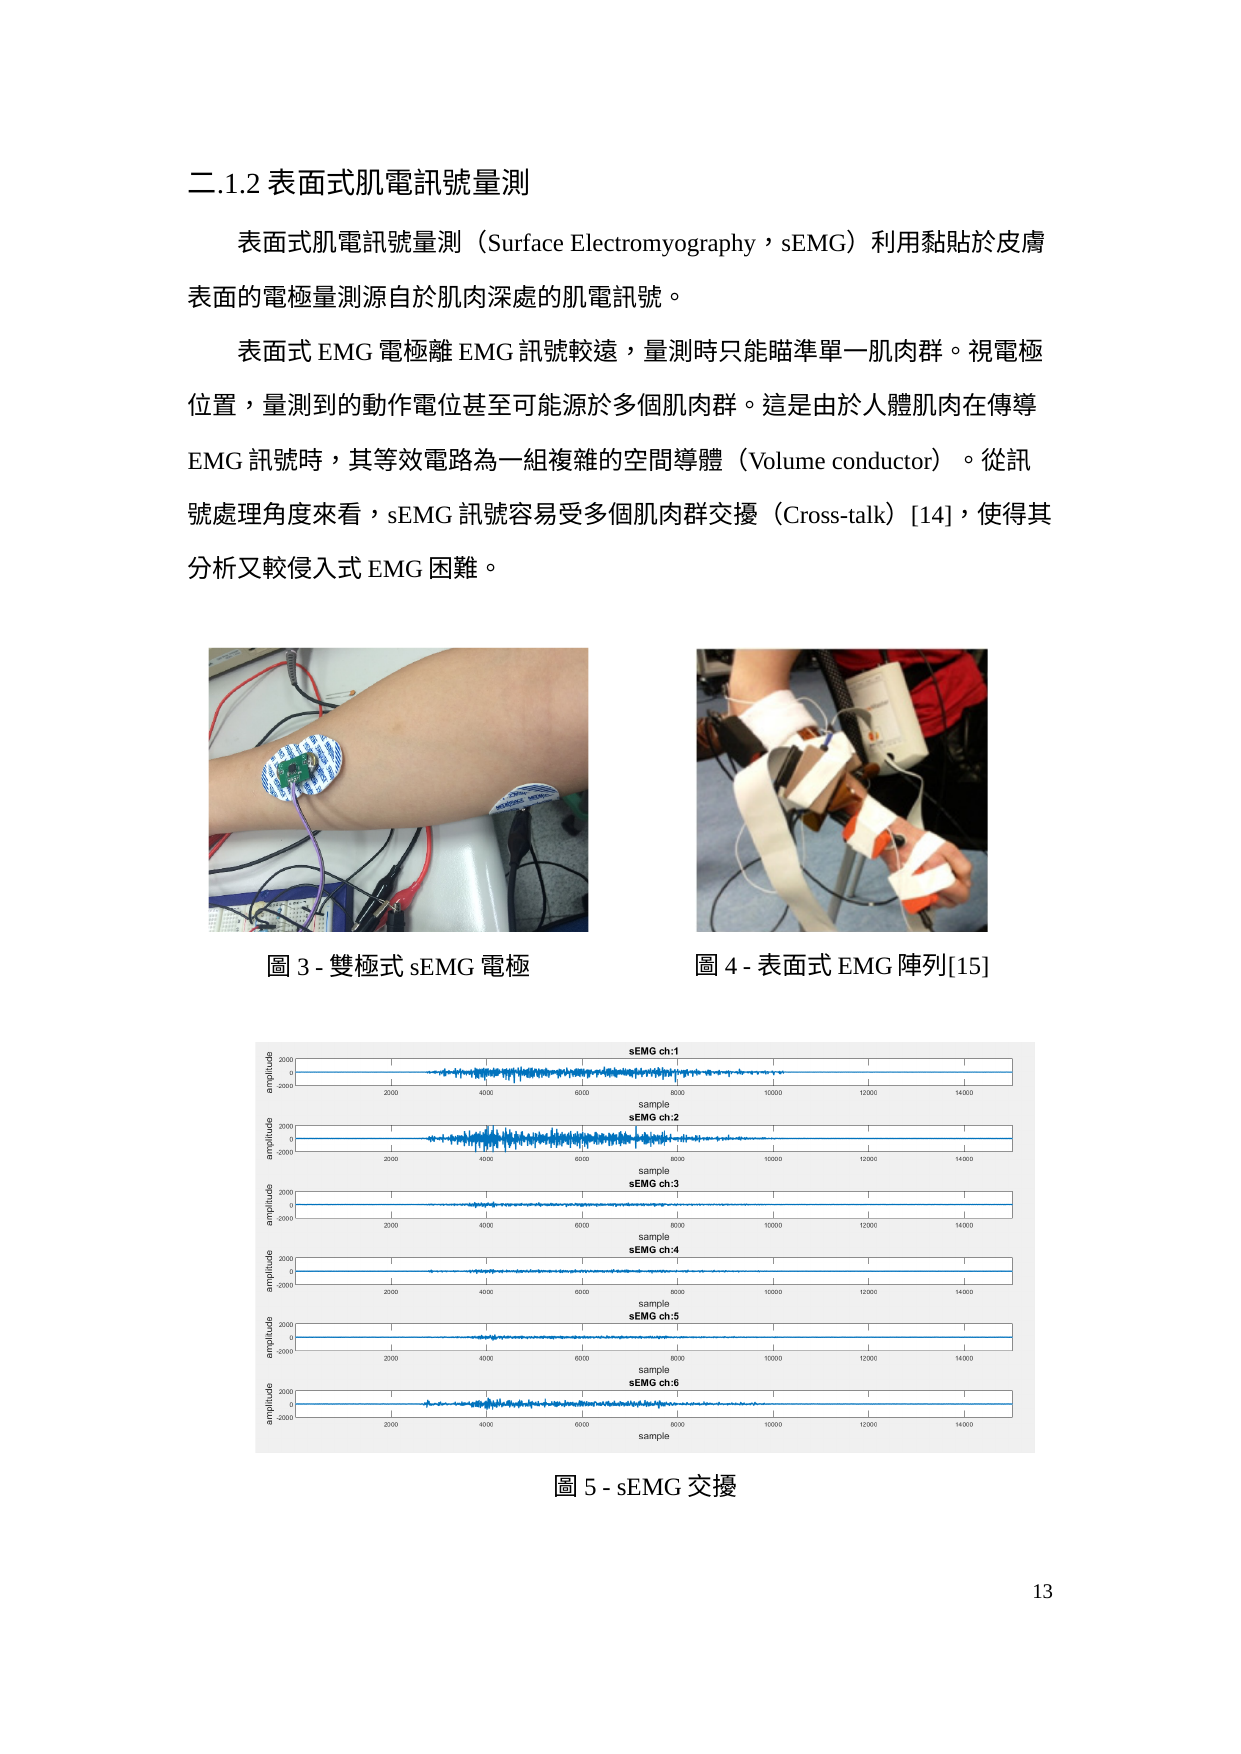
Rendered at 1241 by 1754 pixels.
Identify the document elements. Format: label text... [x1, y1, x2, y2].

text 表面式EMG電極離EMG訊號較遠，量測時只能瞄準單一肌肉群。視電極位置，量測到的動作電位甚至可能源於多個肌肉群。這是由於人體肌肉在傳導EMG訊號時，其等效電路為一組複雜的空間導體（Volume conductor）。從訊號處理角度來看，sEMG訊號容易受多個肌肉群交擾（Cross-talk）[14]，使得其分析又較侵入式EMG困難。 [187, 331, 1053, 585]
text 圖 5 - sEMG交擾 [187, 1467, 1053, 1503]
picture [207, 646, 589, 932]
picture [695, 646, 988, 932]
text 表面式肌電訊號量測（Surface Electromyography，sEMG）利用黏貼於皮膚表面的電極量測源自於肌肉深處的肌電訊號。 [187, 223, 1053, 313]
table_header 圖 3 - 雙極式sEMG電極 [176, 646, 620, 1043]
subtitle 表面式肌電訊號量測 [187, 159, 1053, 202]
picture [255, 1042, 1035, 1453]
table_header 圖 4 - 表面式EMG陣列[15] [620, 646, 1063, 1043]
